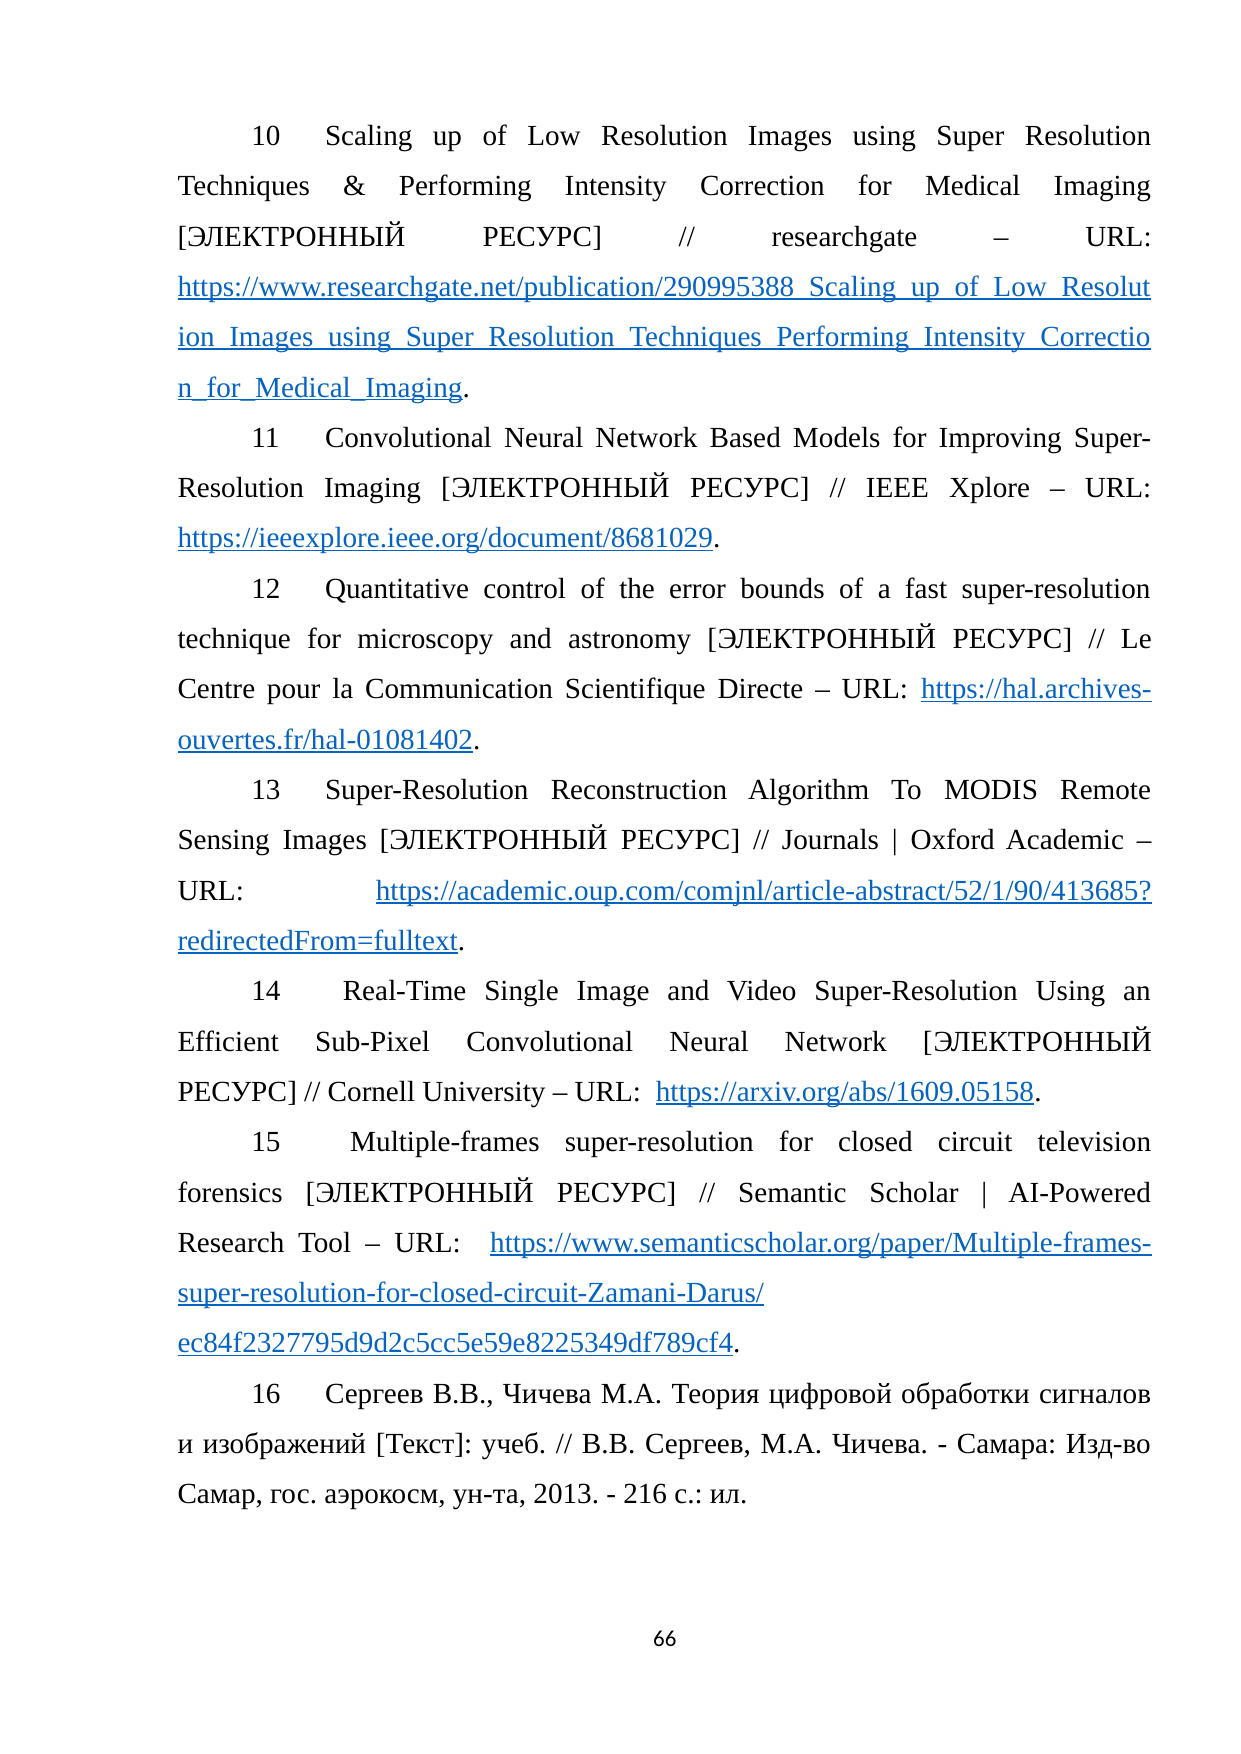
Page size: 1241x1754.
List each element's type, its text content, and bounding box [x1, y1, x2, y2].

text 13 Super-Resolution Reconstruction Algorithm To MODIS Remote Sensing Images [ЭЛЕКТРОННЫЙ РЕСУРС] // Journals | Oxford Academic – URL: https://academic.oup.com/comjnl/article-abstract/52/1/90/413685?redirectedFrom=fulltext. [177, 772, 1152, 957]
text 11 Convolutional Neural Network Based Models for Improving Super-Resolution Imaging [ЭЛЕКТРОННЫЙ РЕСУРС] // IEEE Xplore – URL: https://ieeexplore.ieee.org/document/8681029. [177, 420, 1152, 554]
text 12 Quantitative control of the error bounds of a fast super-resolution technique for microscopy and astronomy [ЭЛЕКТРОННЫЙ РЕСУРС] // Le Centre pour la Communication Scientifique Directe – URL: https://hal.archives-ouvertes.fr/hal-01081402. [177, 571, 1152, 755]
text 10 Scaling up of Low Resolution Images using Super Resolution Techniques & Performing Intensity Correction for Medical Imaging [ЭЛЕКТРОННЫЙ РЕСУРС] // researchgate – URL: https://www.researchgate.net/publication/290995388_Scaling_up_of_Low_Resolution_Images_using_Super_Resolution_Techniques_Performing_Intensity_Correction_for_Medical_Imaging. [177, 118, 1152, 403]
text 16 Сергеев В.В., Чичева М.А. Теория цифровой обработки сигналов и изображений [Текст]: учеб. // В.В. Сергеев, М.А. Чичева. - Самара: Изд-во Самар, гос. аэрокосм, ун-та, 2013. - 216 с.: ил. [177, 1376, 1152, 1510]
text 14 Real-Time Single Image and Video Super-Resolution Using an Efficient Sub-Pixel Convolutional Neural Network [ЭЛЕКТРОННЫЙ РЕСУРС] // Cornell University – URL: https://arxiv.org/abs/1609.05158. [177, 973, 1152, 1108]
text 15 Multiple-frames super-resolution for closed circuit television forensics [ЭЛЕКТРОННЫЙ РЕСУРС] // Semantic Scholar | AI-Powered Research Tool – URL: https://www.semanticscholar.org/paper/Multiple-frames-super-resolution-for-closed-circuit-Zamani-Darus/ec84f2327795d9d2c5cc5e59e8225349df789cf4. [177, 1124, 1152, 1359]
